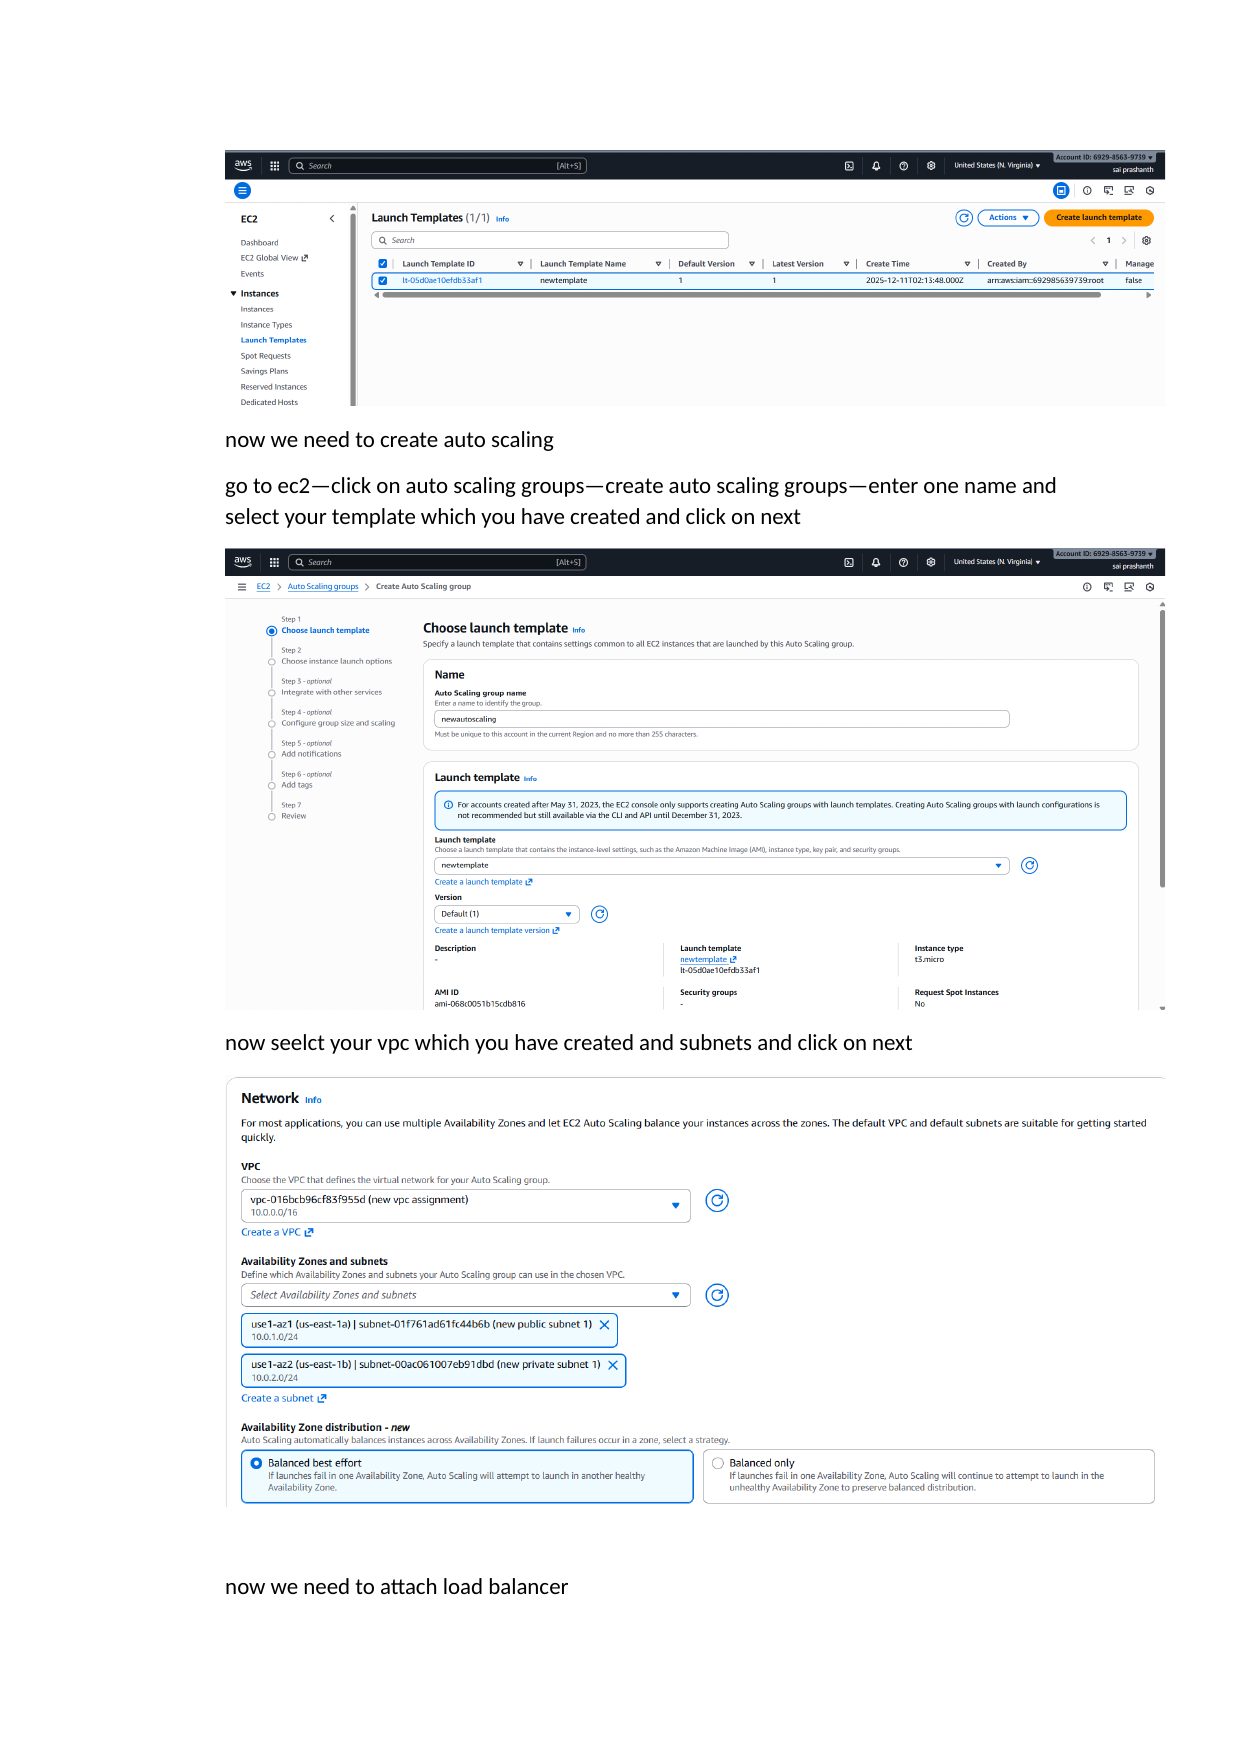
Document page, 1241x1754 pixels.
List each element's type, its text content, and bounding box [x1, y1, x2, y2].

text go to ec2—click on auto scaling groups—create auto scaling groups—enter one name and select your template which you have created and click on next [225, 472, 1090, 530]
picture [225, 1075, 1166, 1507]
text now we need to create auto scaling [225, 425, 1090, 453]
text now we need to attach load balancer [225, 1572, 1090, 1600]
text now seelct your vpc which you have created and subnets and click on next [225, 1028, 1090, 1057]
picture [225, 548, 1166, 1010]
picture [225, 150, 1166, 406]
